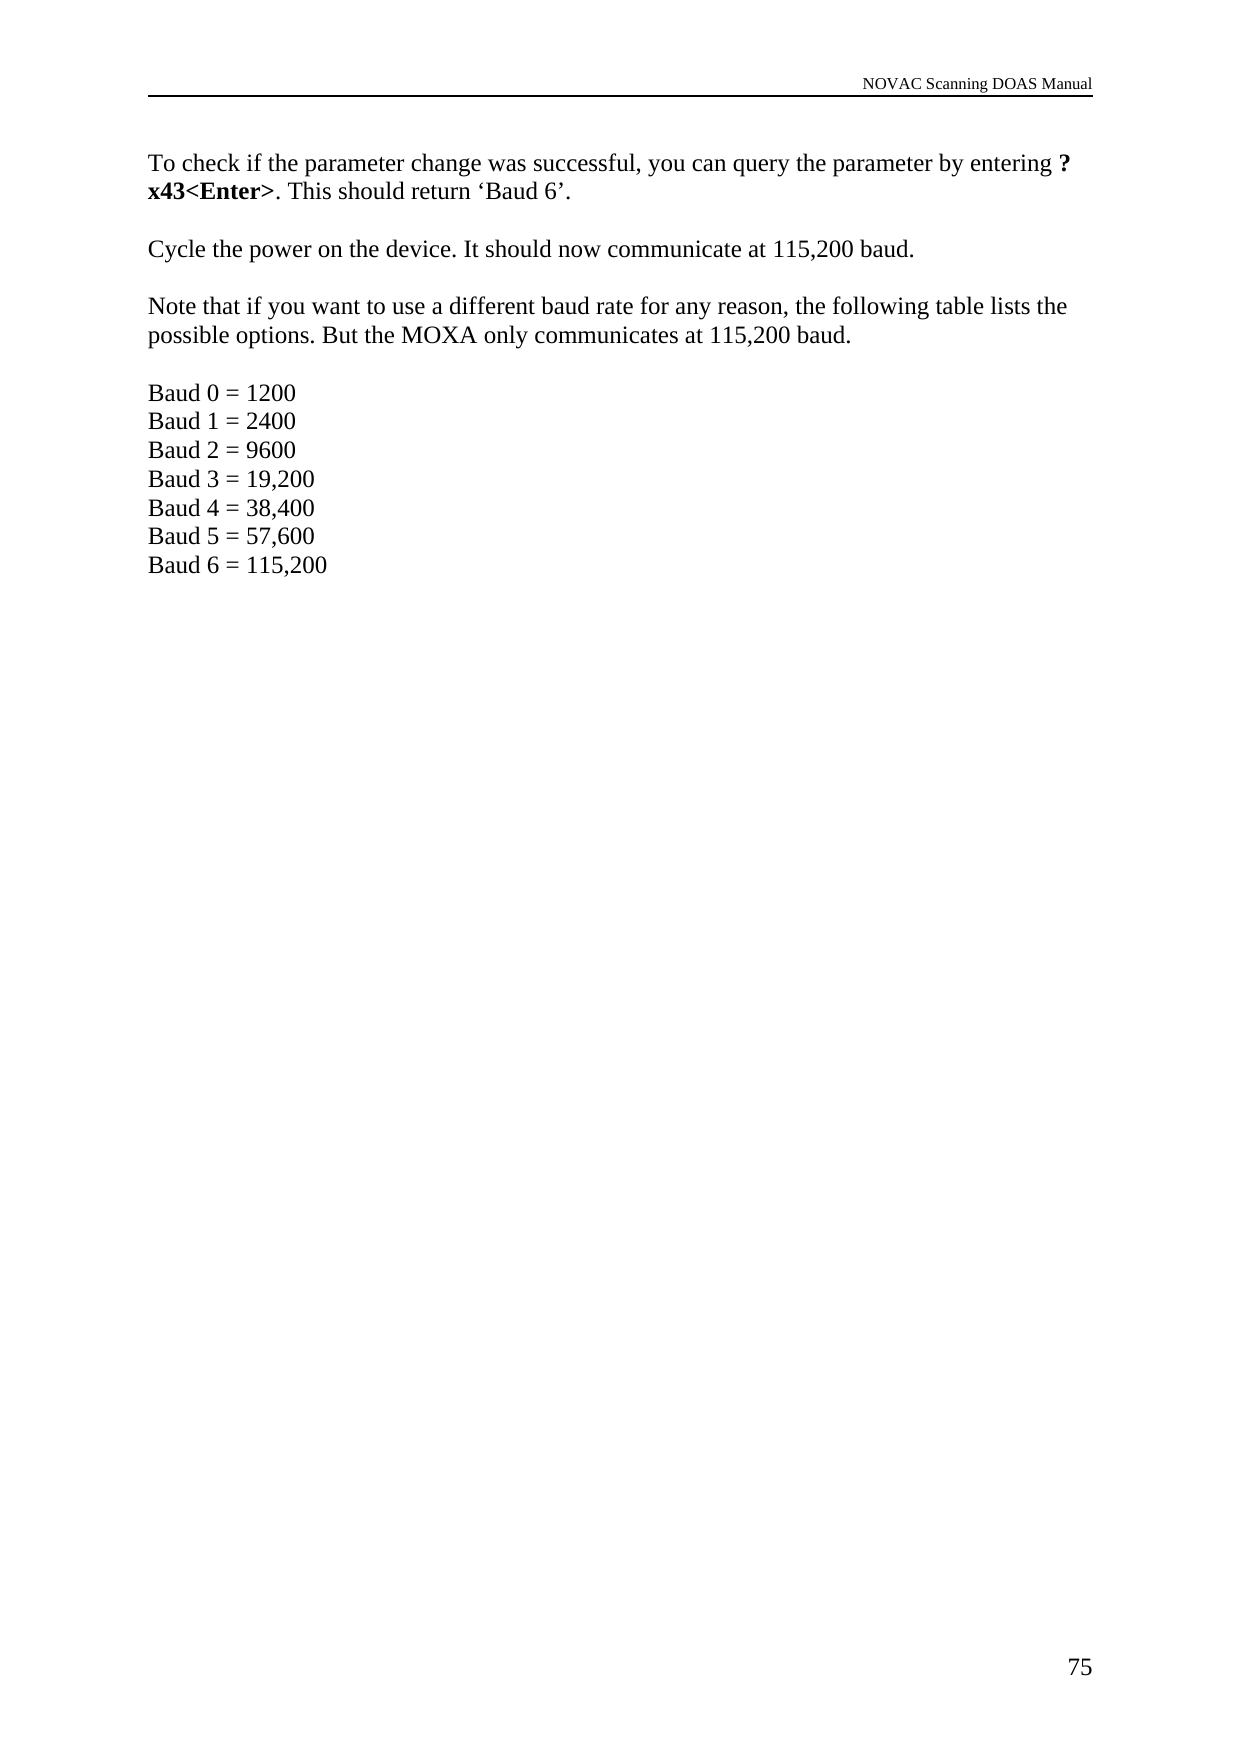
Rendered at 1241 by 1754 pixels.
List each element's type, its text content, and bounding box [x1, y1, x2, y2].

text Baud 1 = 2400 [148, 406, 1093, 435]
text Baud 4 = 38,400 [148, 493, 1093, 521]
text Baud 6 = 115,200 [148, 550, 1093, 579]
text Baud 5 = 57,600 [148, 521, 1093, 550]
text Note that if you want to use a different baud rate for any reason, the following table lists the possible options. But the MOXA only communicates at 115,200 baud. [148, 291, 1093, 349]
text Baud 3 = 19,200 [148, 464, 1093, 493]
text Baud 2 = 9600 [148, 435, 1093, 464]
text Baud 0 = 1200 [148, 378, 1093, 406]
text To check if the parameter change was successful, you can query the parameter by entering ?x43<Enter>. This should return ‘Baud 6’. [148, 148, 1093, 205]
text Cycle the power on the device. It should now communicate at 115,200 baud. [148, 234, 1093, 263]
